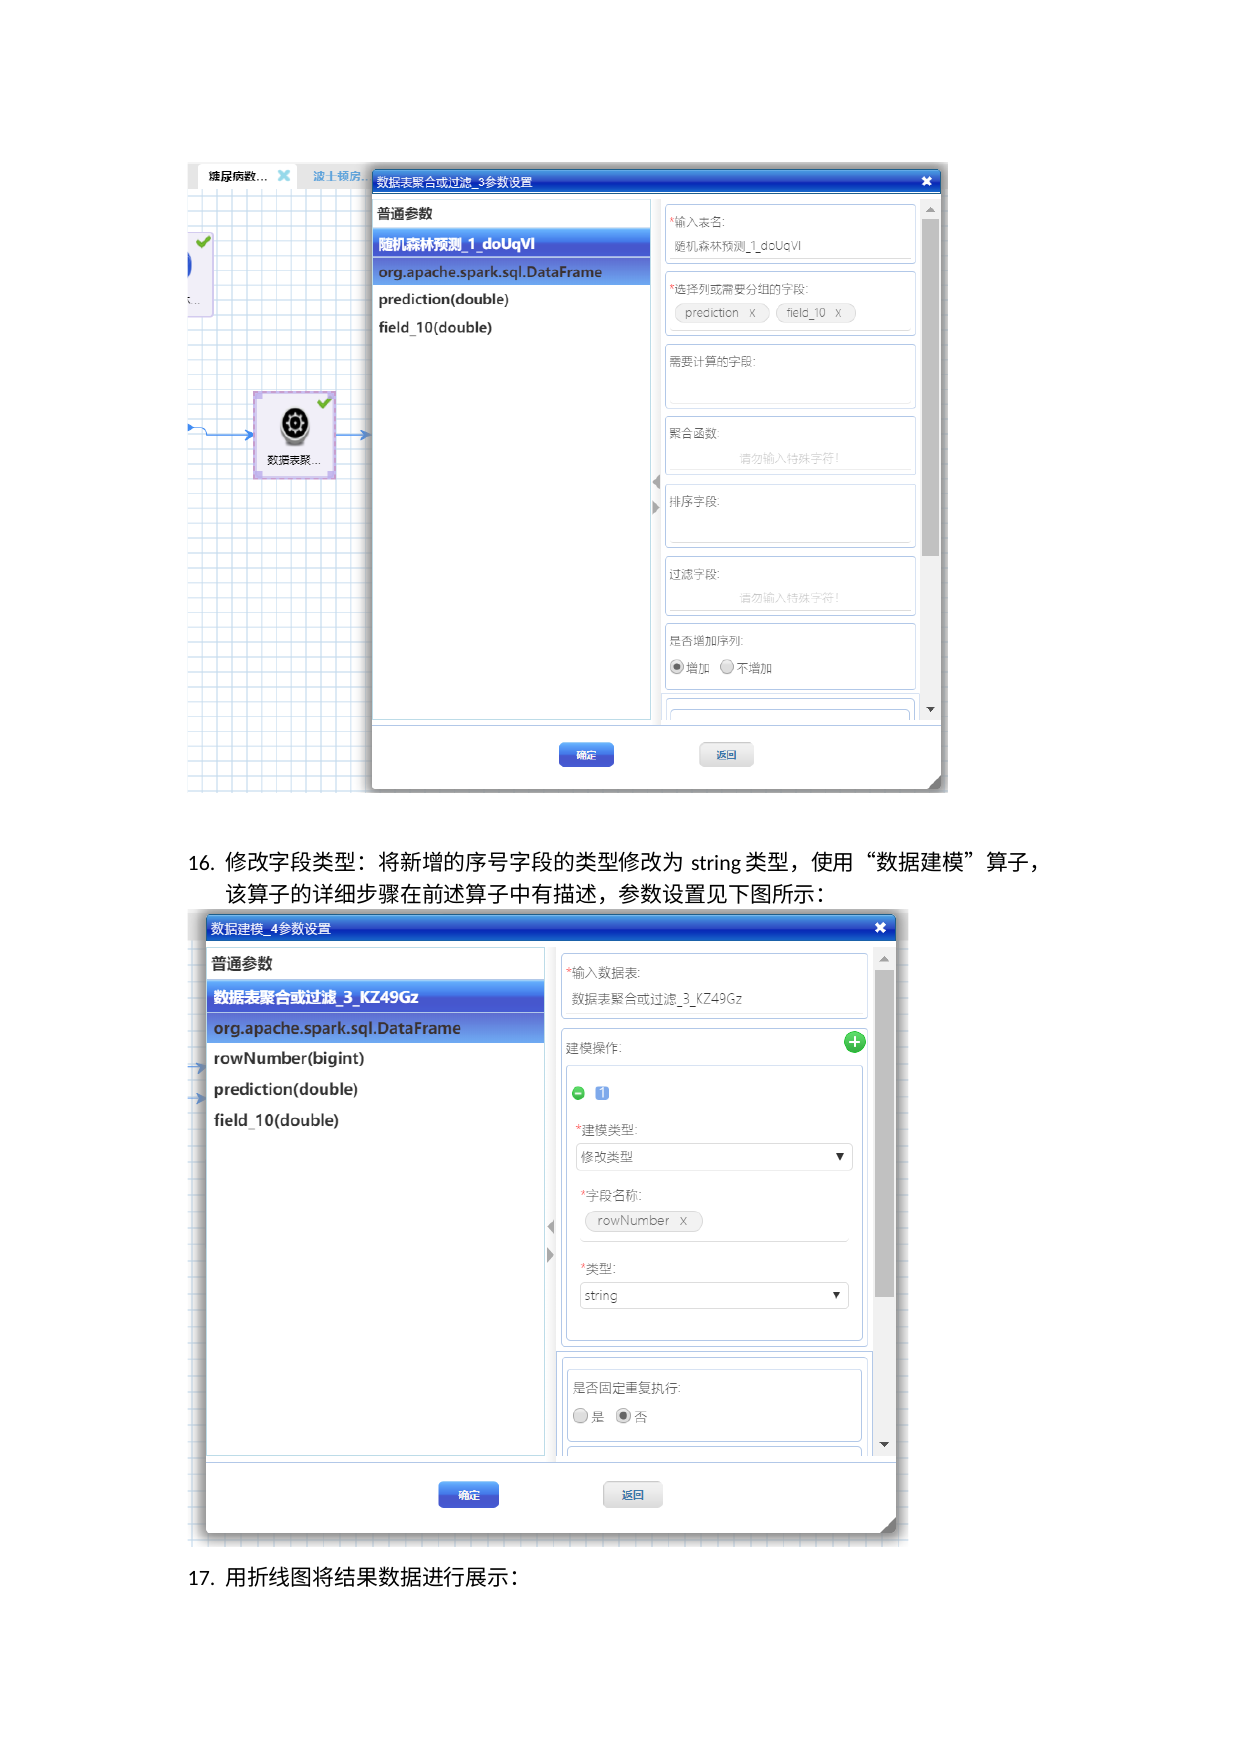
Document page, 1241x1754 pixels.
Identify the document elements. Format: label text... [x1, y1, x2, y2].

picture [187, 909, 909, 1547]
list 用折线图将结果数据进行展示： [187, 1559, 1053, 1592]
list 修改字段类型：将新增的序号字段的类型修改为string类型，使用“数据建模”算子，该算子的详细步骤在前述算子中有描述，参数设置见下图所示： [187, 844, 1053, 909]
picture [187, 162, 948, 793]
